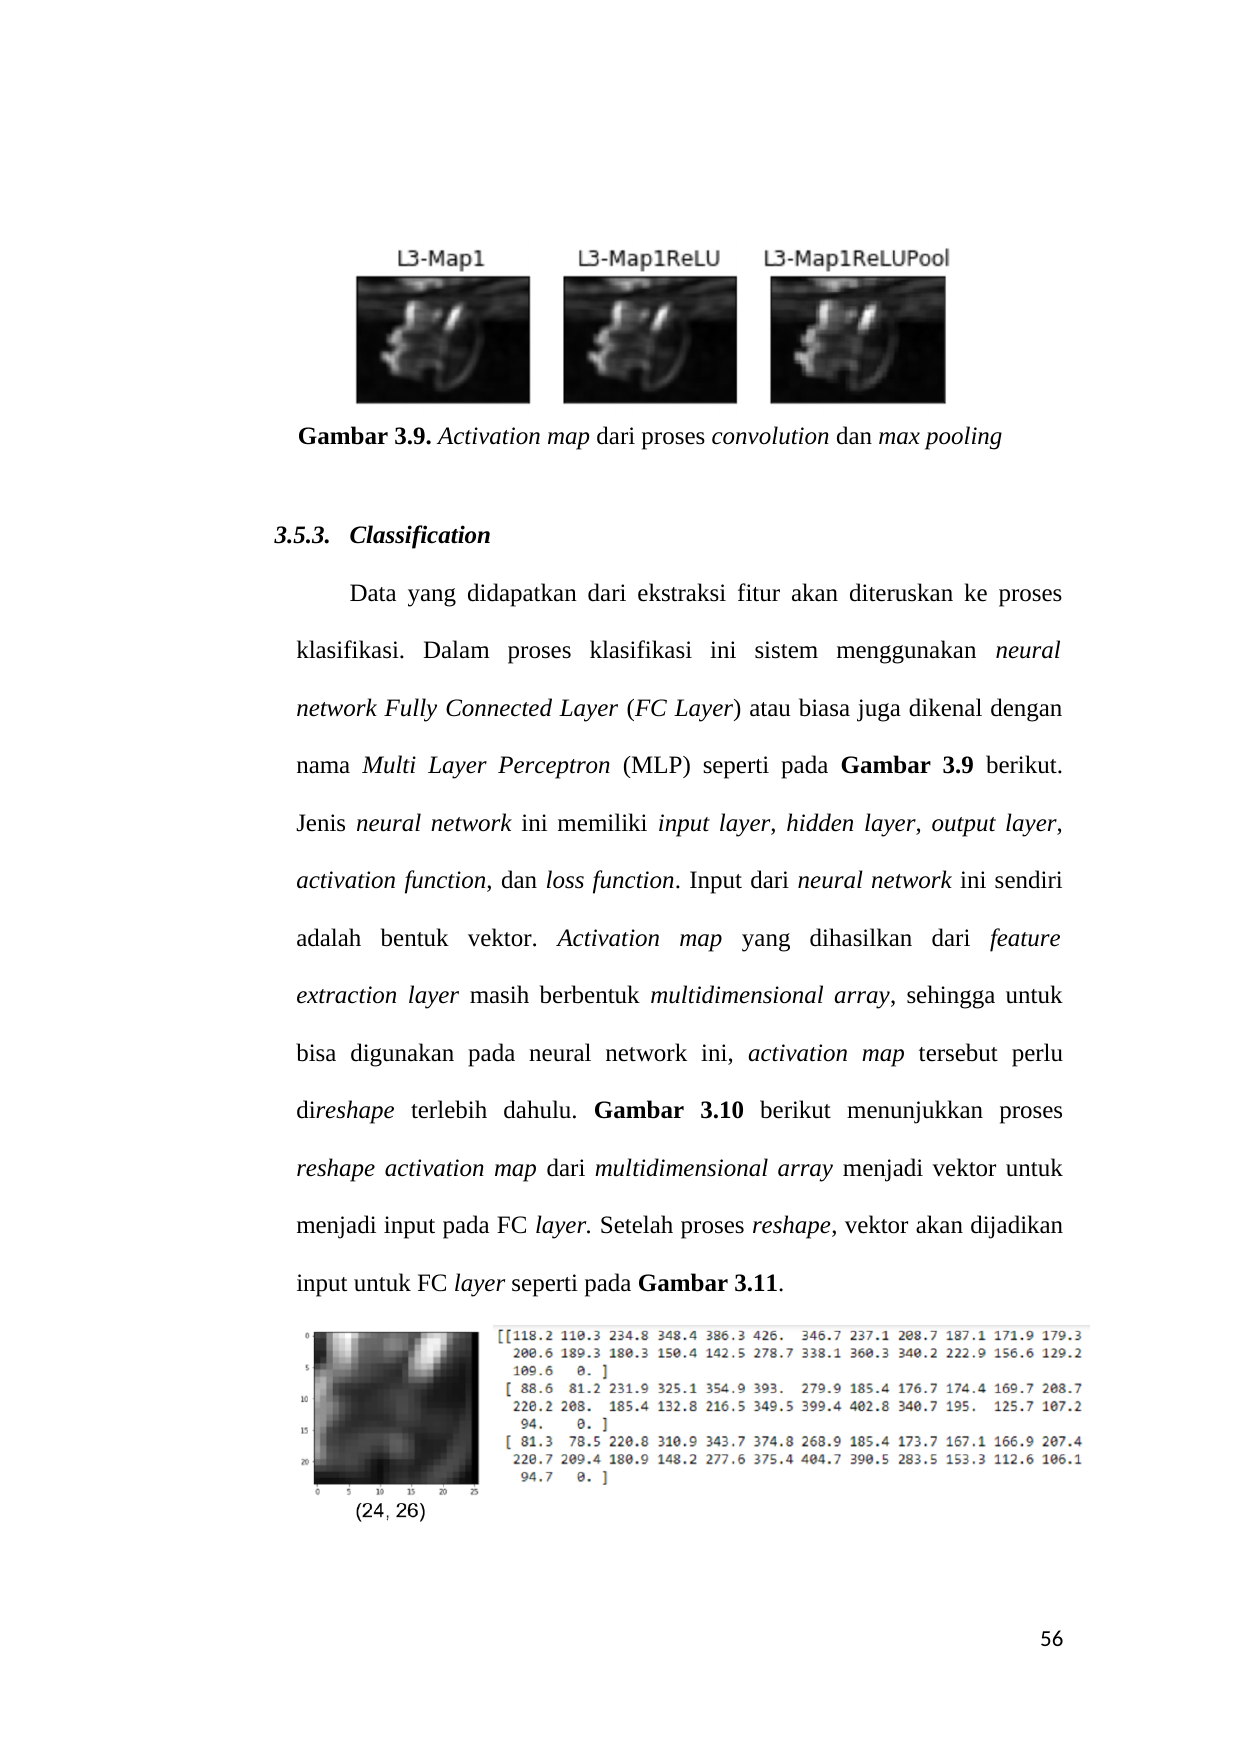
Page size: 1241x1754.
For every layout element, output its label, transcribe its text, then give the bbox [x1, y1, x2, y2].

list Classification [274, 520, 1063, 549]
picture [337, 236, 963, 421]
text Gambar 3.9. Activation map dari proses convolution dan max pooling [237, 421, 1063, 450]
list Data yang didapatkan dari ekstraksi fitur akan diteruskan ke proses klasifikasi. Dalam proses klasifikasi ini sistem menggunakan neural network Fully Connected Layer (FC Layer) atau biasa juga dikenal dengan nama Multi Layer Perceptron (MLP) seperti pada Gambar 3.9 berikut. Jenis neural network ini memiliki input layer, hidden layer, output layer, activation function, dan loss function. Input dari neural network ini sendiri adalah bentuk vektor. Activation map yang dihasilkan dari feature extraction layer masih berbentuk multidimensional array, sehingga untuk bisa digunakan pada neural network ini, activation map tersebut perlu direshape terlebih dahulu. Gambar 3.10 berikut menunjukkan proses reshape activation map dari multidimensional array menjadi vektor untuk menjadi input pada FC layer. Setelah proses reshape, vektor akan dijadikan input untuk FC layer seperti pada Gambar 3.11. [296, 578, 1063, 1296]
picture [296, 1325, 1090, 1534]
